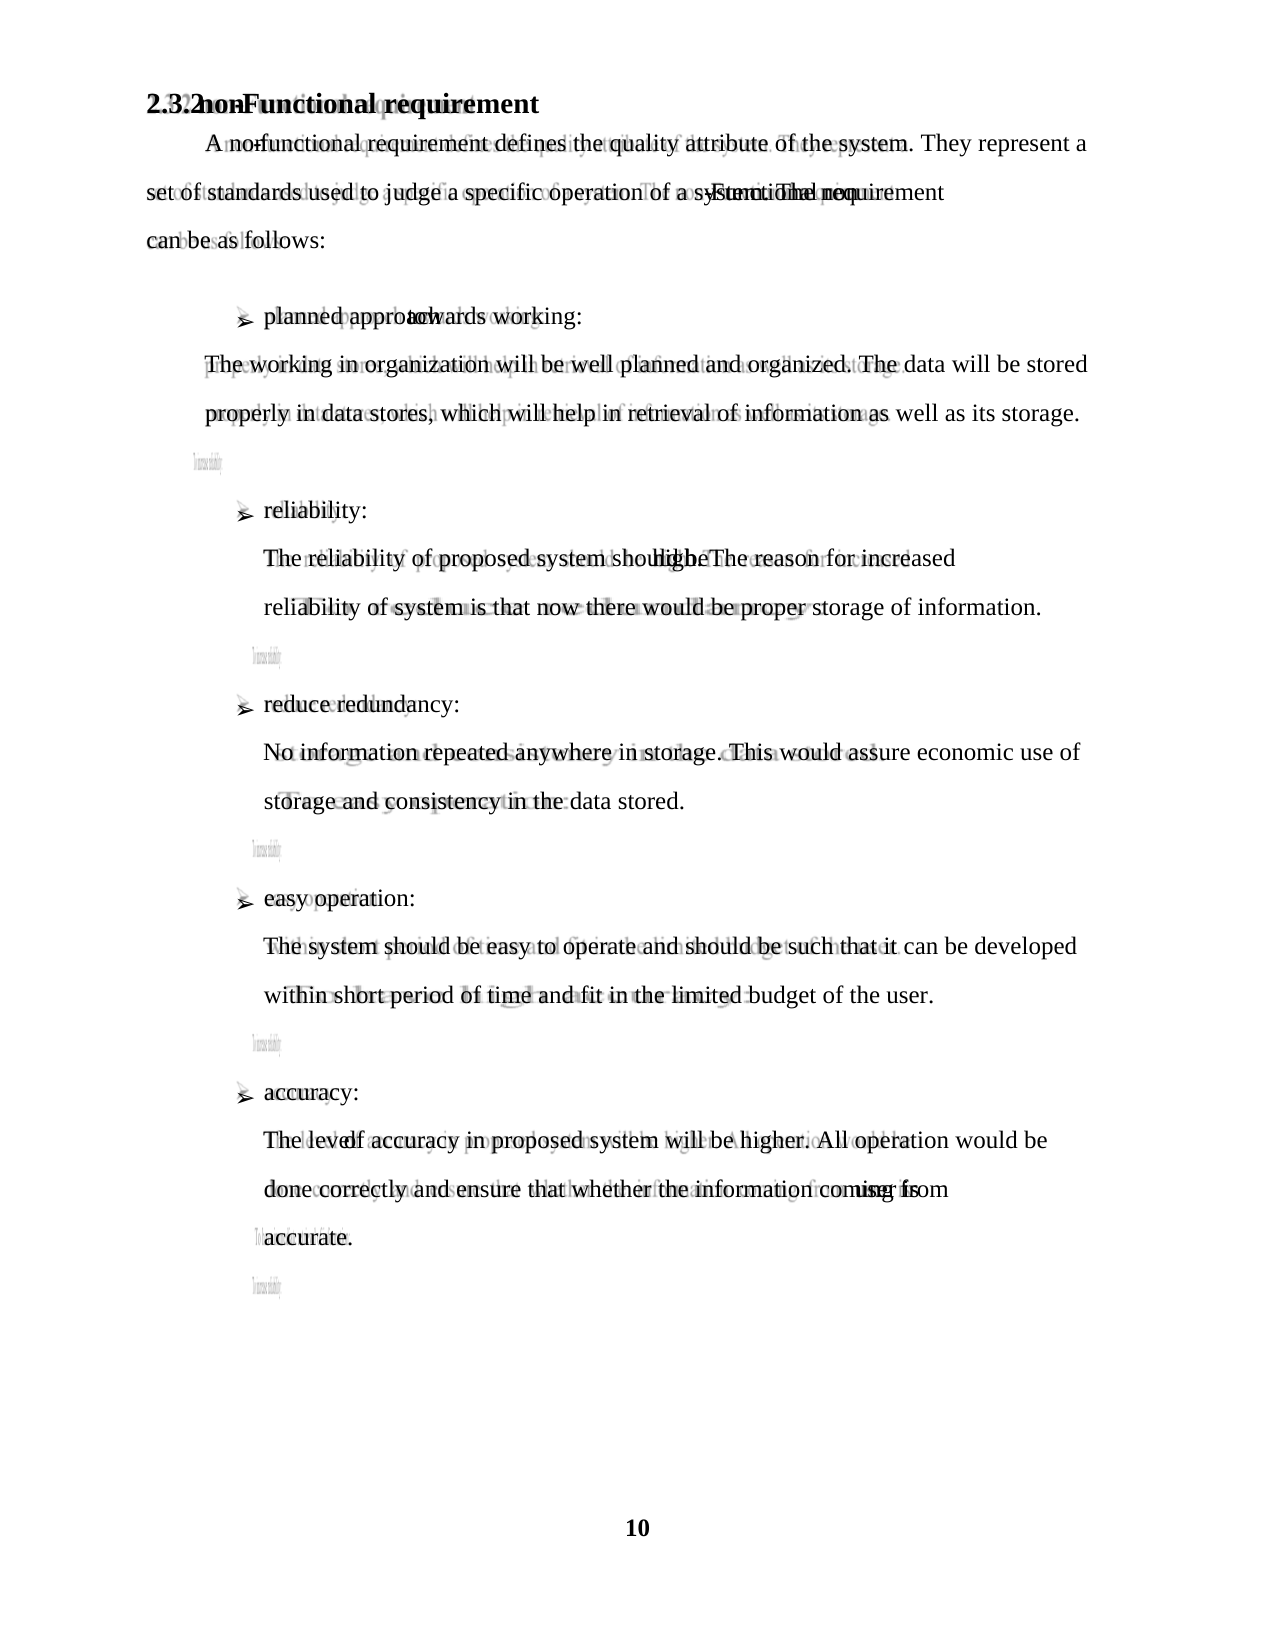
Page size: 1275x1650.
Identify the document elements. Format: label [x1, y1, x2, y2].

picture [191, 291, 928, 1316]
picture [131, 75, 926, 271]
